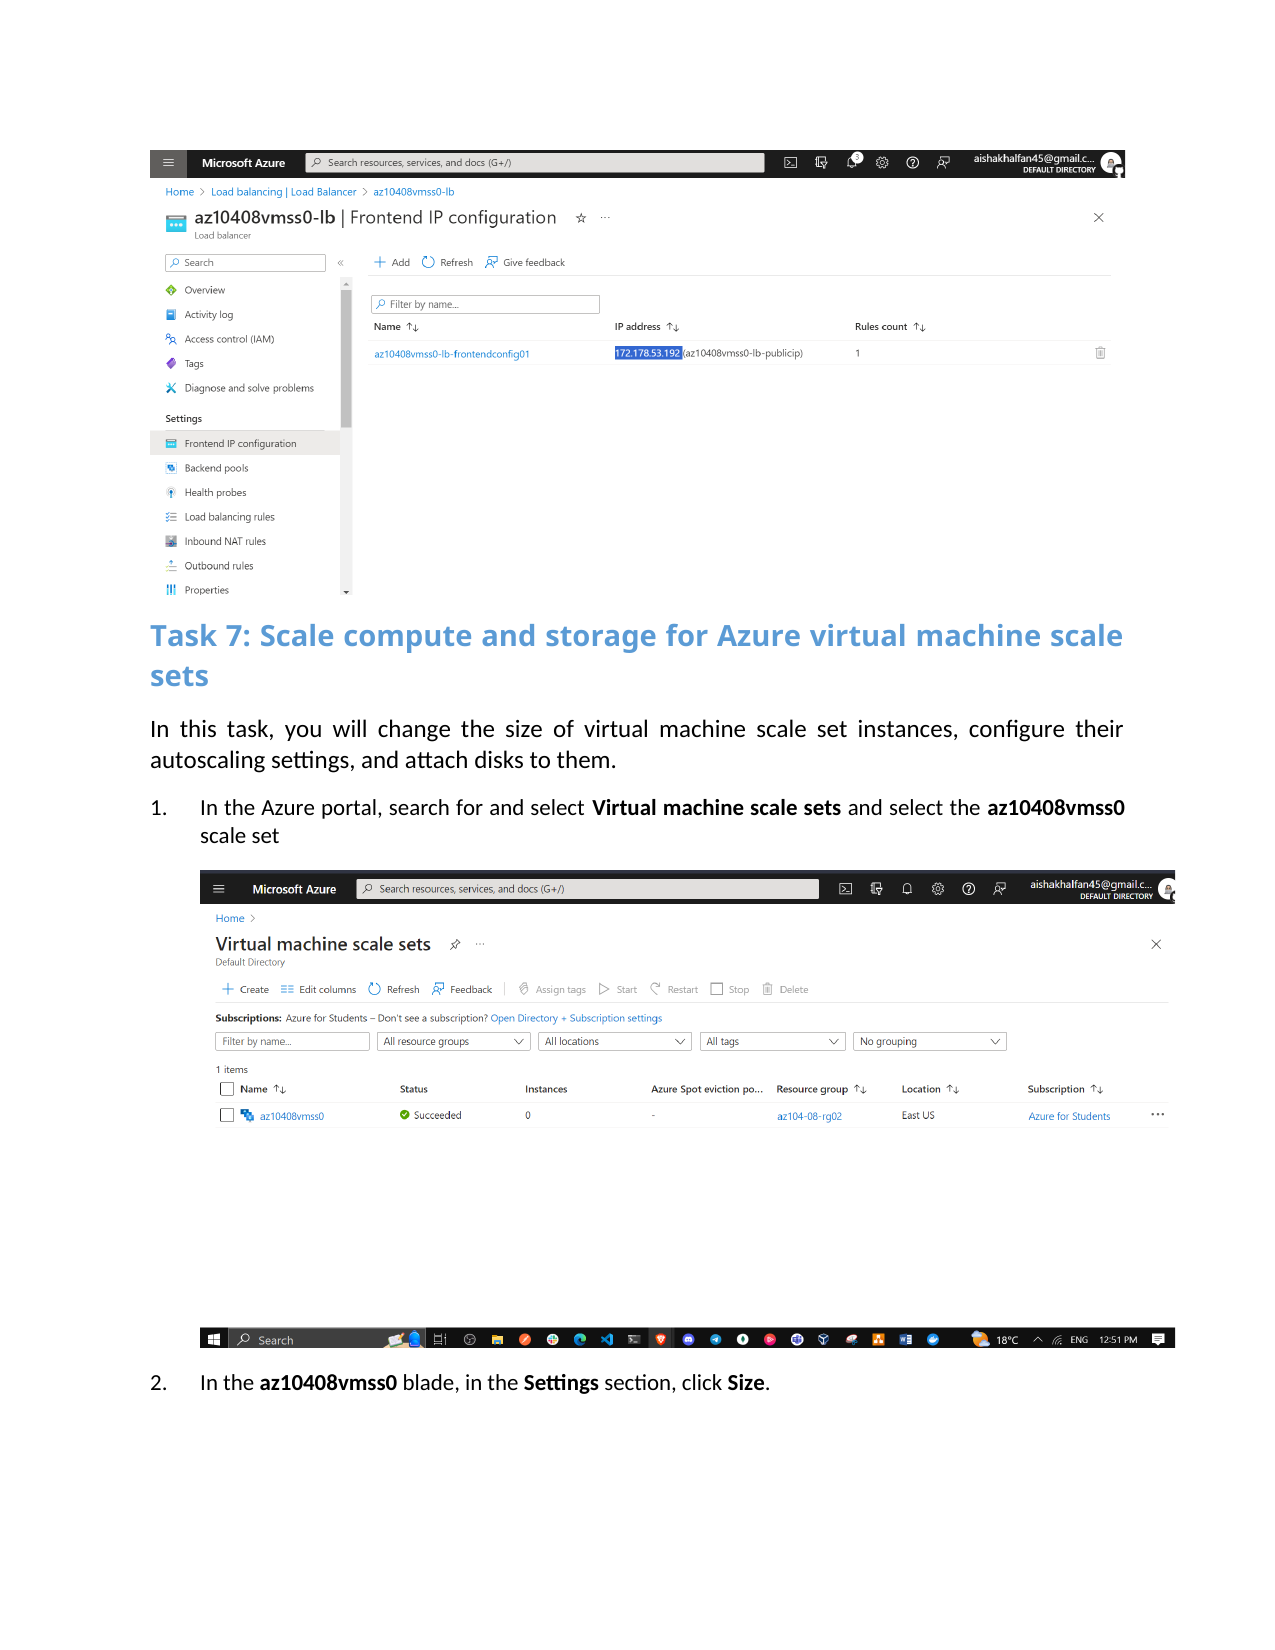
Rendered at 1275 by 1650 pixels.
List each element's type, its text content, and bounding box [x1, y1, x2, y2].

list In the Azure portal, search for and select Virtual machine scale sets and select the az10408vmss0 scale set [150, 793, 1125, 849]
list In the az10408vmss0 blade, in the Settings section, click Size. [150, 1368, 1125, 1396]
text In this task, you will change the size of virtual machine scale set instances, configure their autoscaling settings, and attach disks to them. [150, 713, 1125, 774]
picture [150, 150, 1125, 595]
subtitle Task 7: Scale compute and storage for Azure virtual machine scale sets [150, 615, 1125, 694]
picture [200, 870, 1175, 1348]
